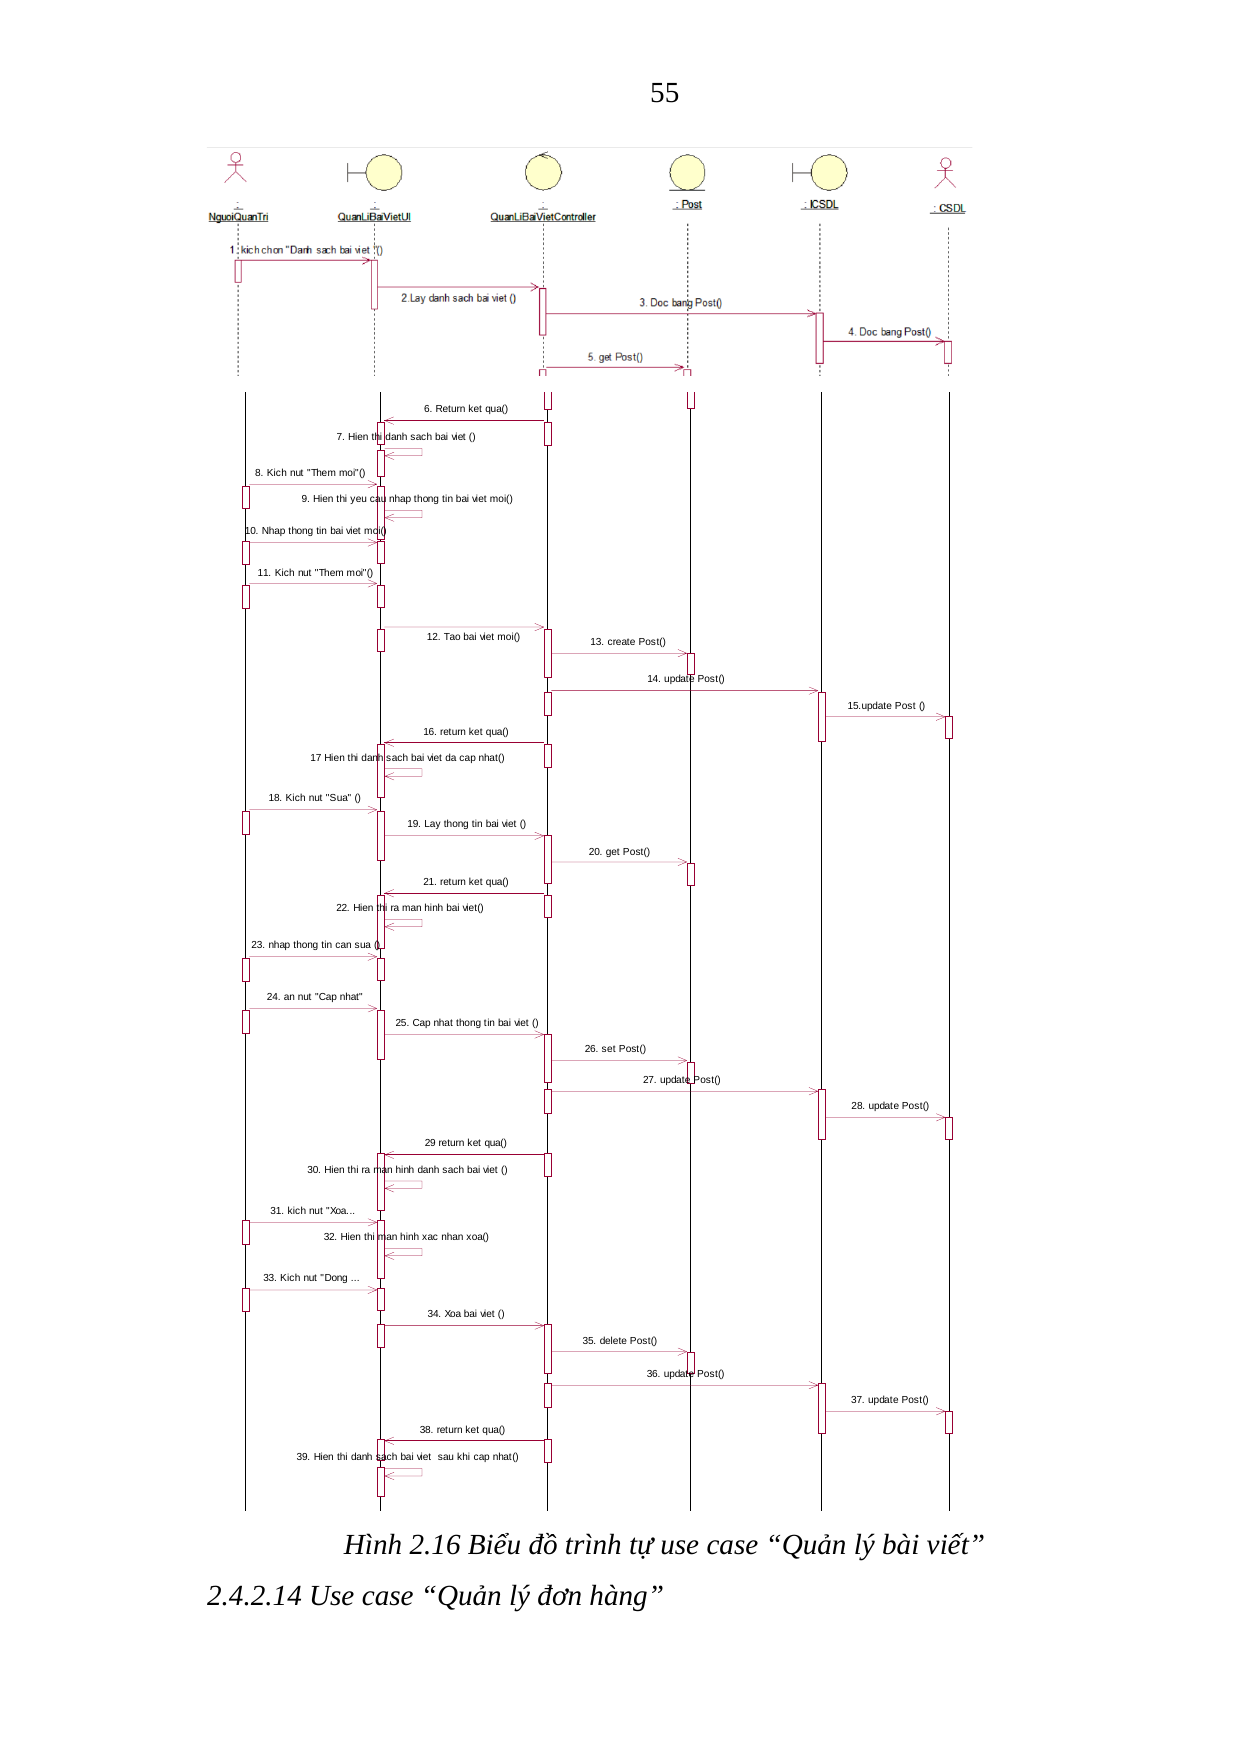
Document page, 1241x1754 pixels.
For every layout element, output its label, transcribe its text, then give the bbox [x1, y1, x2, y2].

text 2.4.2.14 Use case “Quản lý đơn hàng” [207, 1578, 1122, 1611]
text Hình 2.16 Biểu đồ trình tự use case “Quản lý bài viết” [207, 1527, 1122, 1561]
picture [206, 147, 973, 376]
